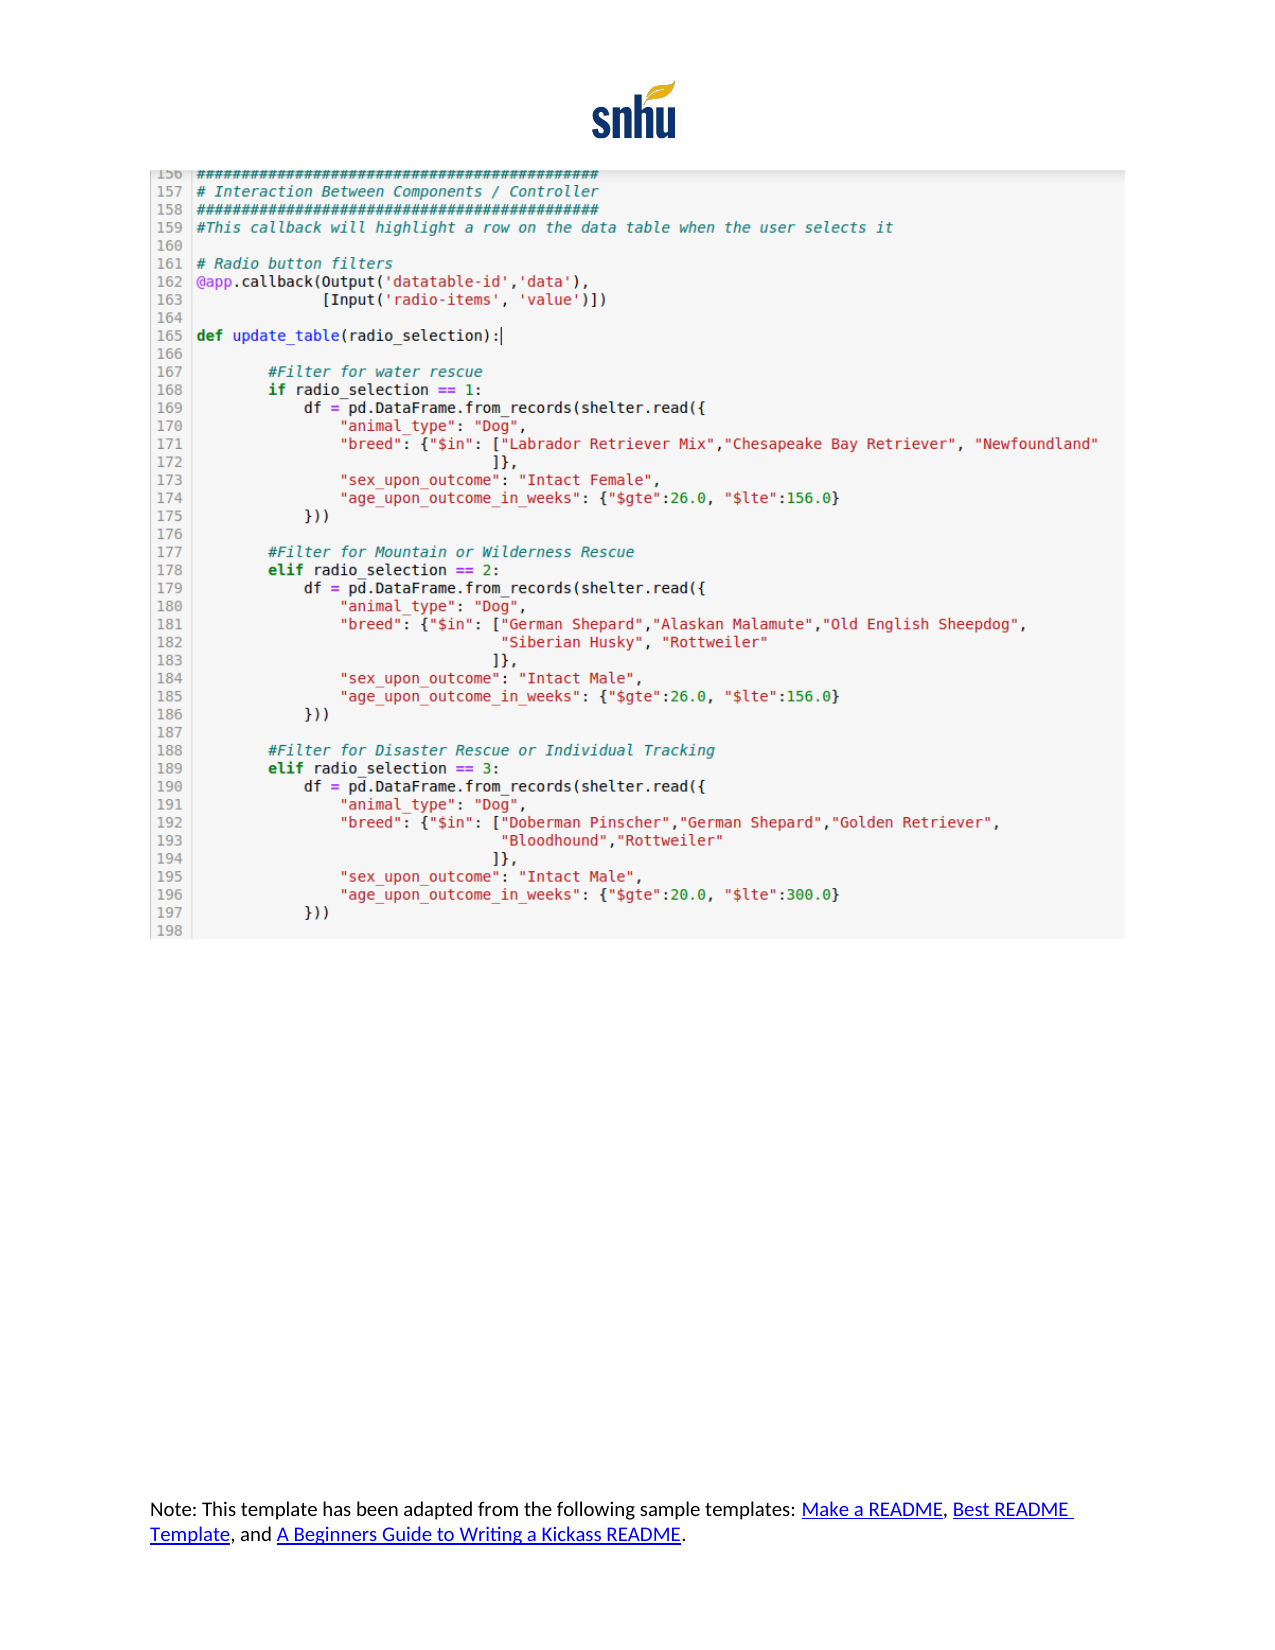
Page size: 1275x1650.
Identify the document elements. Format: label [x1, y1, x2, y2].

picture [150, 167, 1125, 939]
picture [573, 75, 702, 147]
